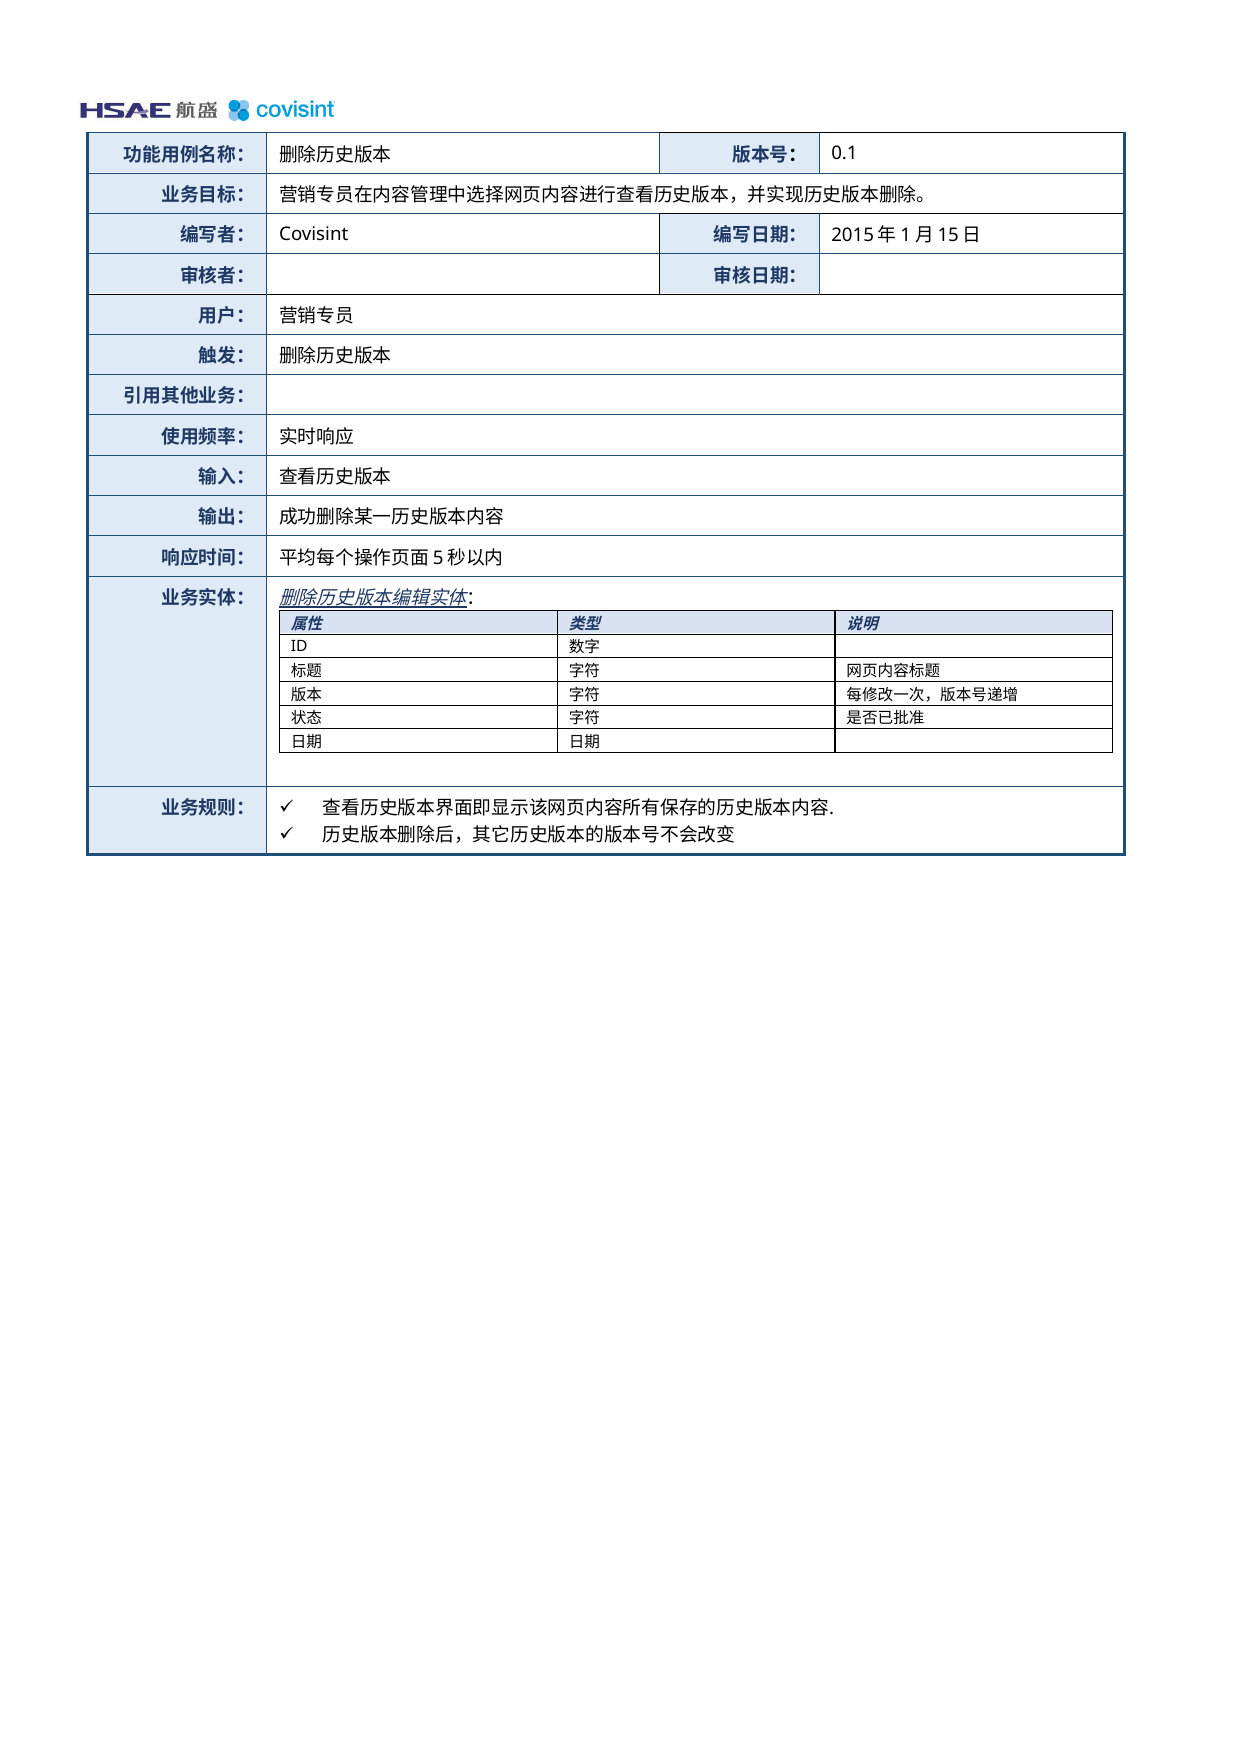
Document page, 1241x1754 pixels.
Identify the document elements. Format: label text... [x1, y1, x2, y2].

table_cell 实时响应 [267, 415, 1123, 455]
table_cell 删除历史版本编辑实体： [267, 577, 1123, 786]
table_cell 删除历史版本 [267, 335, 1123, 374]
table_cell 业务规则： [89, 787, 266, 853]
table_cell 0.1 [820, 133, 1123, 172]
table_cell 查看历史版本 [267, 456, 1123, 495]
table_cell 输入： [89, 456, 266, 495]
table_cell 营销专员在内容管理中选择网页内容进行查看历史版本，并实现历史版本删除。 [267, 174, 1123, 213]
table_cell 编写日期： [660, 214, 819, 253]
table_cell 业务目标： [89, 174, 266, 213]
table_cell 输出： [89, 496, 266, 535]
picture [75, 89, 224, 132]
table_cell 业务实体： [89, 577, 266, 786]
table_cell 审核者： [89, 254, 266, 293]
picture [228, 88, 335, 132]
table_cell 引用其他业务： [89, 375, 266, 414]
table_cell 删除历史版本 [267, 133, 659, 172]
table_cell 审核日期： [660, 254, 819, 293]
table_cell [267, 254, 659, 293]
table_cell Covisint [267, 214, 659, 253]
table_cell 版本号： [660, 133, 819, 172]
table_cell 触发： [89, 335, 266, 374]
table_cell 响应时间： [89, 536, 266, 576]
table_cell 2015年1月15日 [820, 214, 1123, 253]
table_cell 营销专员 [267, 295, 1123, 334]
table_cell 用户： [89, 295, 266, 334]
table_cell 功能用例名称： [89, 133, 266, 172]
table_cell 使用频率： [89, 415, 266, 455]
table_cell 查看历史版本界面即显示该网页内容所有保存的历史版本内容. 历史版本删除后，其它历史版本的版本号不会改变 [267, 787, 1123, 853]
table_cell 编写者： [89, 214, 266, 253]
table_cell [820, 254, 1123, 293]
table_cell [267, 375, 1123, 414]
table_cell 成功删除某一历史版本内容 [267, 496, 1123, 535]
table_cell 平均每个操作页面5秒以内 [267, 536, 1123, 576]
